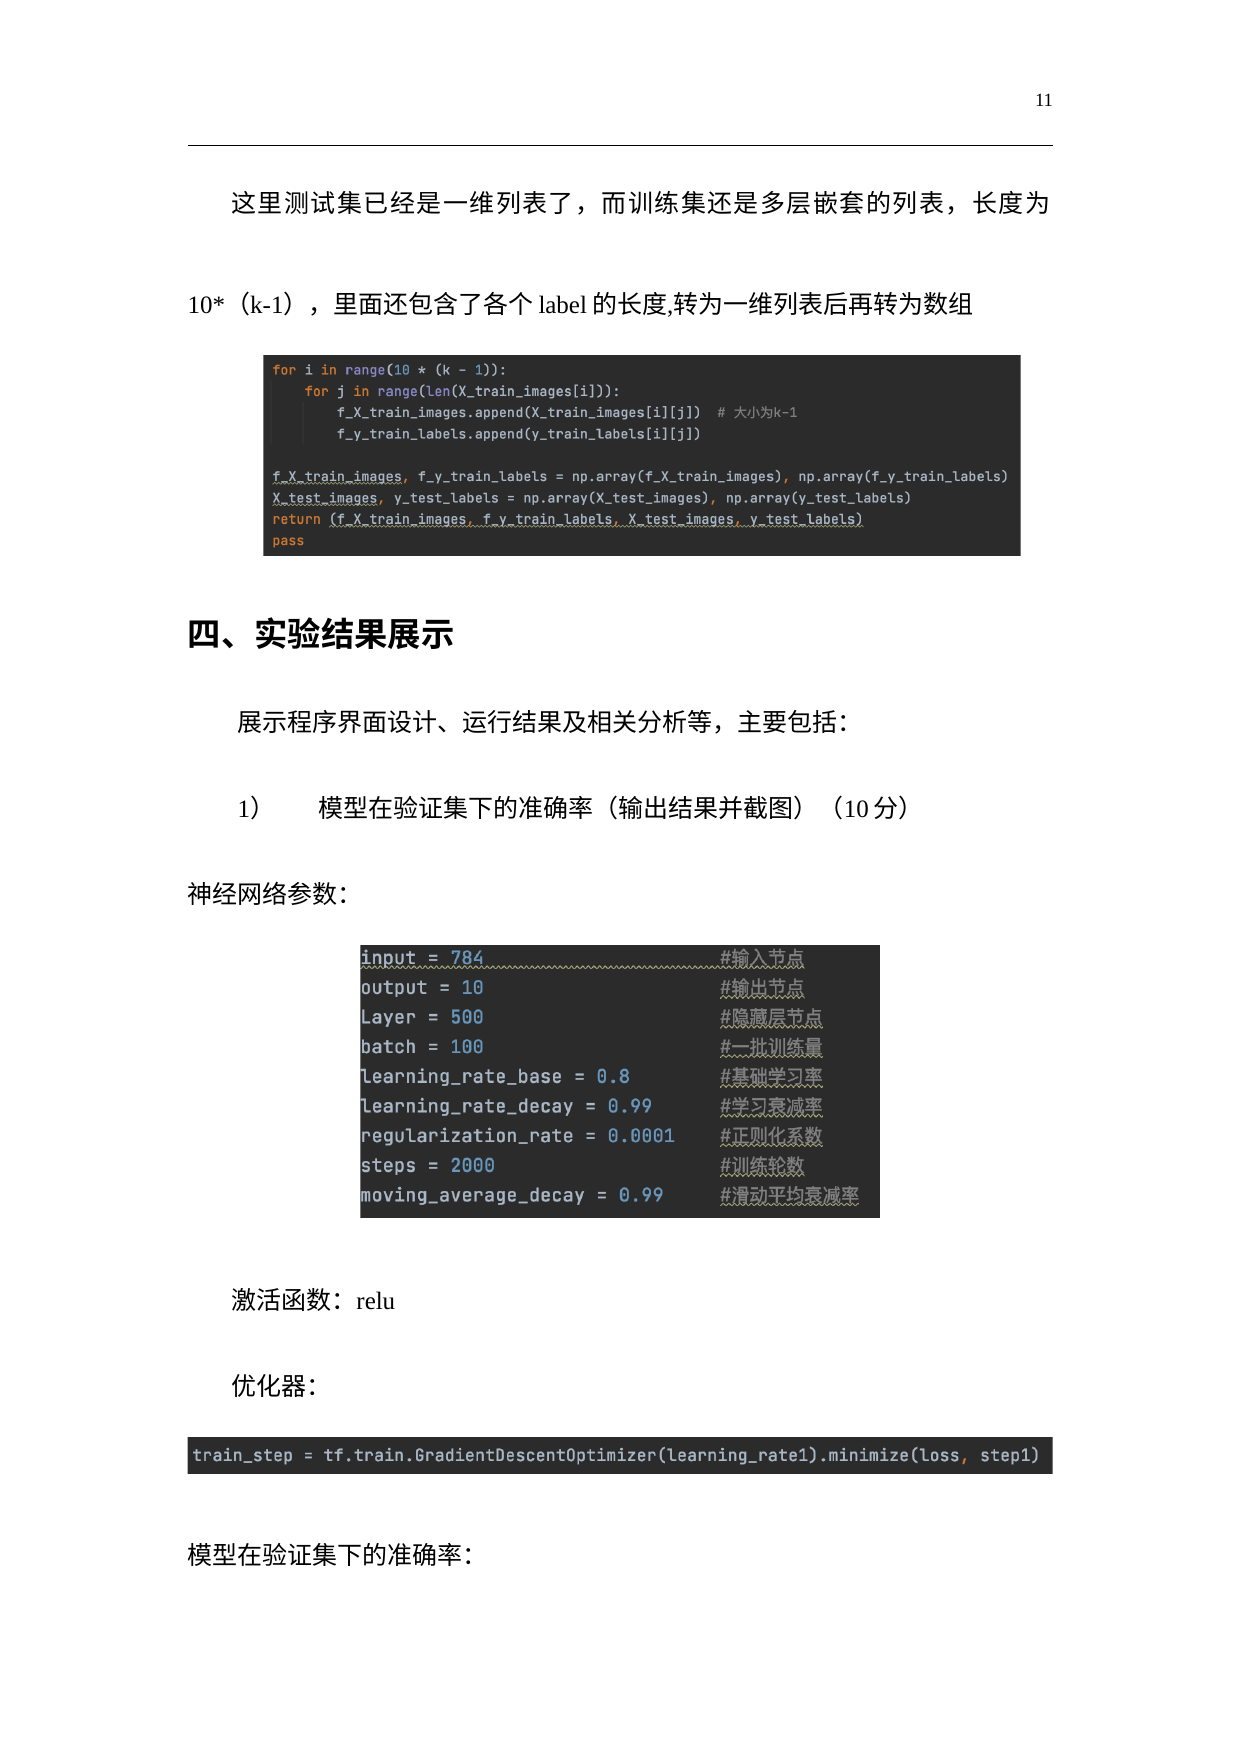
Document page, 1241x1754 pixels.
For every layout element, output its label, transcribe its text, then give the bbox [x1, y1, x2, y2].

text 激活函数：relu [187, 1265, 1053, 1333]
text 模型在验证集下的准确率： [187, 1519, 1053, 1587]
text 神经网络参数： [187, 859, 1053, 927]
picture [360, 945, 880, 1218]
text 展示程序界面设计、运行结果及相关分析等，主要包括： [187, 687, 1053, 755]
text 四、实验结果展示 [187, 598, 1053, 666]
list 模型在验证集下的准确率（输出结果并截图）（10分） [237, 773, 1053, 841]
picture [187, 1437, 1053, 1474]
picture [263, 355, 1021, 556]
text 优化器： [187, 1351, 1053, 1419]
text 这里测试集已经是一维列表了，而训练集还是多层嵌套的列表，长度为10*（k-1），里面还包含了各个label的长度,转为一维列表后再转为数组 [187, 167, 1053, 337]
